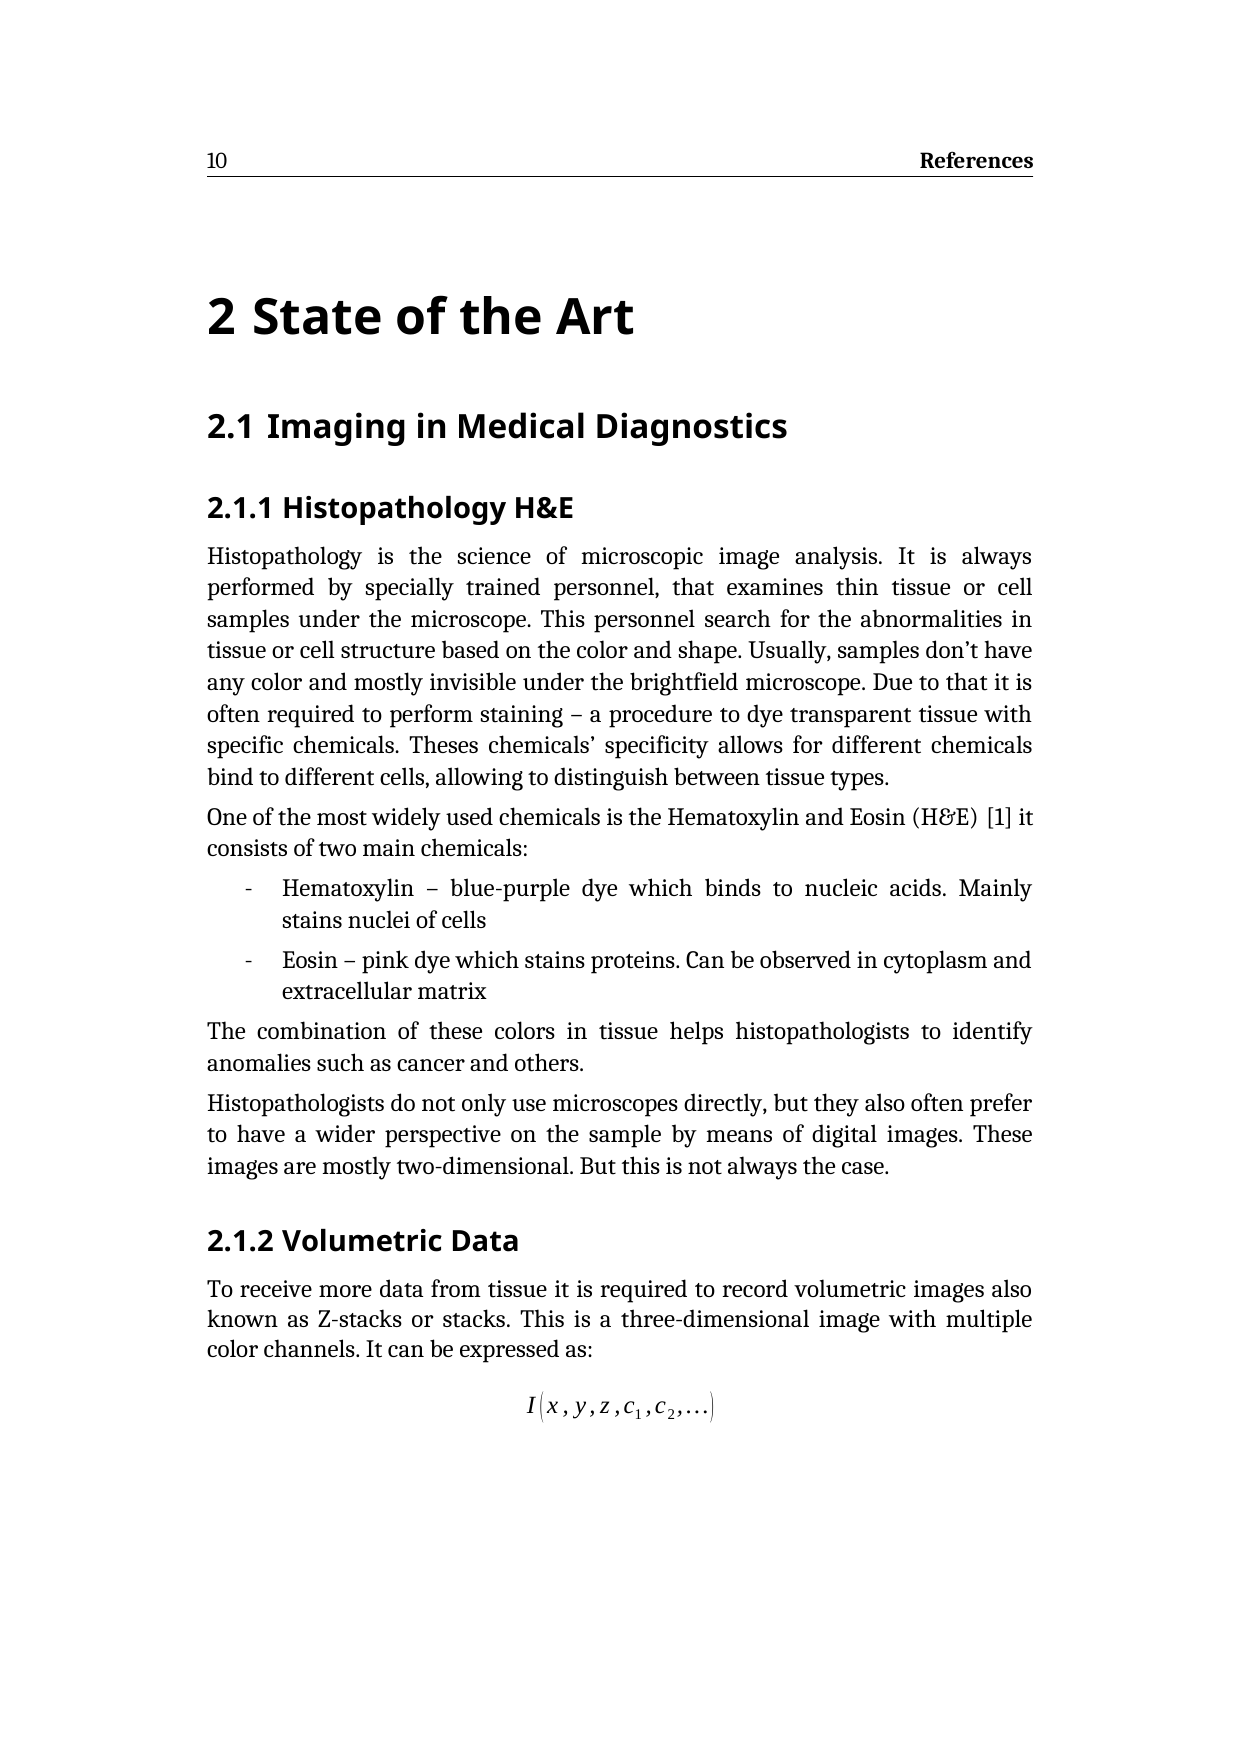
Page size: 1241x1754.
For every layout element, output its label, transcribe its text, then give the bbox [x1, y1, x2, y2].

text Histopathologists do not only use microscopes directly, but they also often prefer to have a wider perspective on the sample by means of digital images. These images are mostly two-dimensional. But this is not always the case. [207, 1088, 1033, 1180]
text To receive more data from tissue it is required to record volumetric images also known as Z-stacks or stacks. This is a three-dimensional image with multiple color channels. It can be expressed as: [207, 1275, 1033, 1364]
subtitle State of the Art [207, 281, 1033, 349]
list Eosin – pink dye which stains proteins. Can be observed in cytoplasm and extracellular matrix [244, 946, 1033, 1006]
subtitle Histopathology H&E [207, 488, 1033, 527]
text One of the most widely used chemicals is the Hematoxylin and Eosin (H&E) it consists of two main chemicals: [207, 803, 1033, 863]
list Hematoxylin – blue-purple dye which binds to nucleic acids. Mainly stains nuclei of cells [244, 874, 1033, 934]
text The combination of these colors in tissue helps histopathologists to identify anomalies such as cancer and others. [207, 1017, 1033, 1077]
text Histopathology is the science of microscopic image analysis. It is always performed by specially trained personnel, that examines thin tissue or cell samples under the microscope. This personnel search for the abnormalities in tissue or cell structure based on the color and shape. Usually, samples don’t have any color and mostly invisible under the brightfield microscope. Due to that it is often required to perform staining – a procedure to dye transparent tissue with specific chemicals. Theses chemicals’ specificity allows for different chemicals bind to different cells, allowing to distinguish between tissue types. [207, 542, 1033, 791]
subtitle Volumetric Data [207, 1221, 1033, 1260]
subtitle Imaging in Medical Diagnostics [207, 402, 1033, 448]
